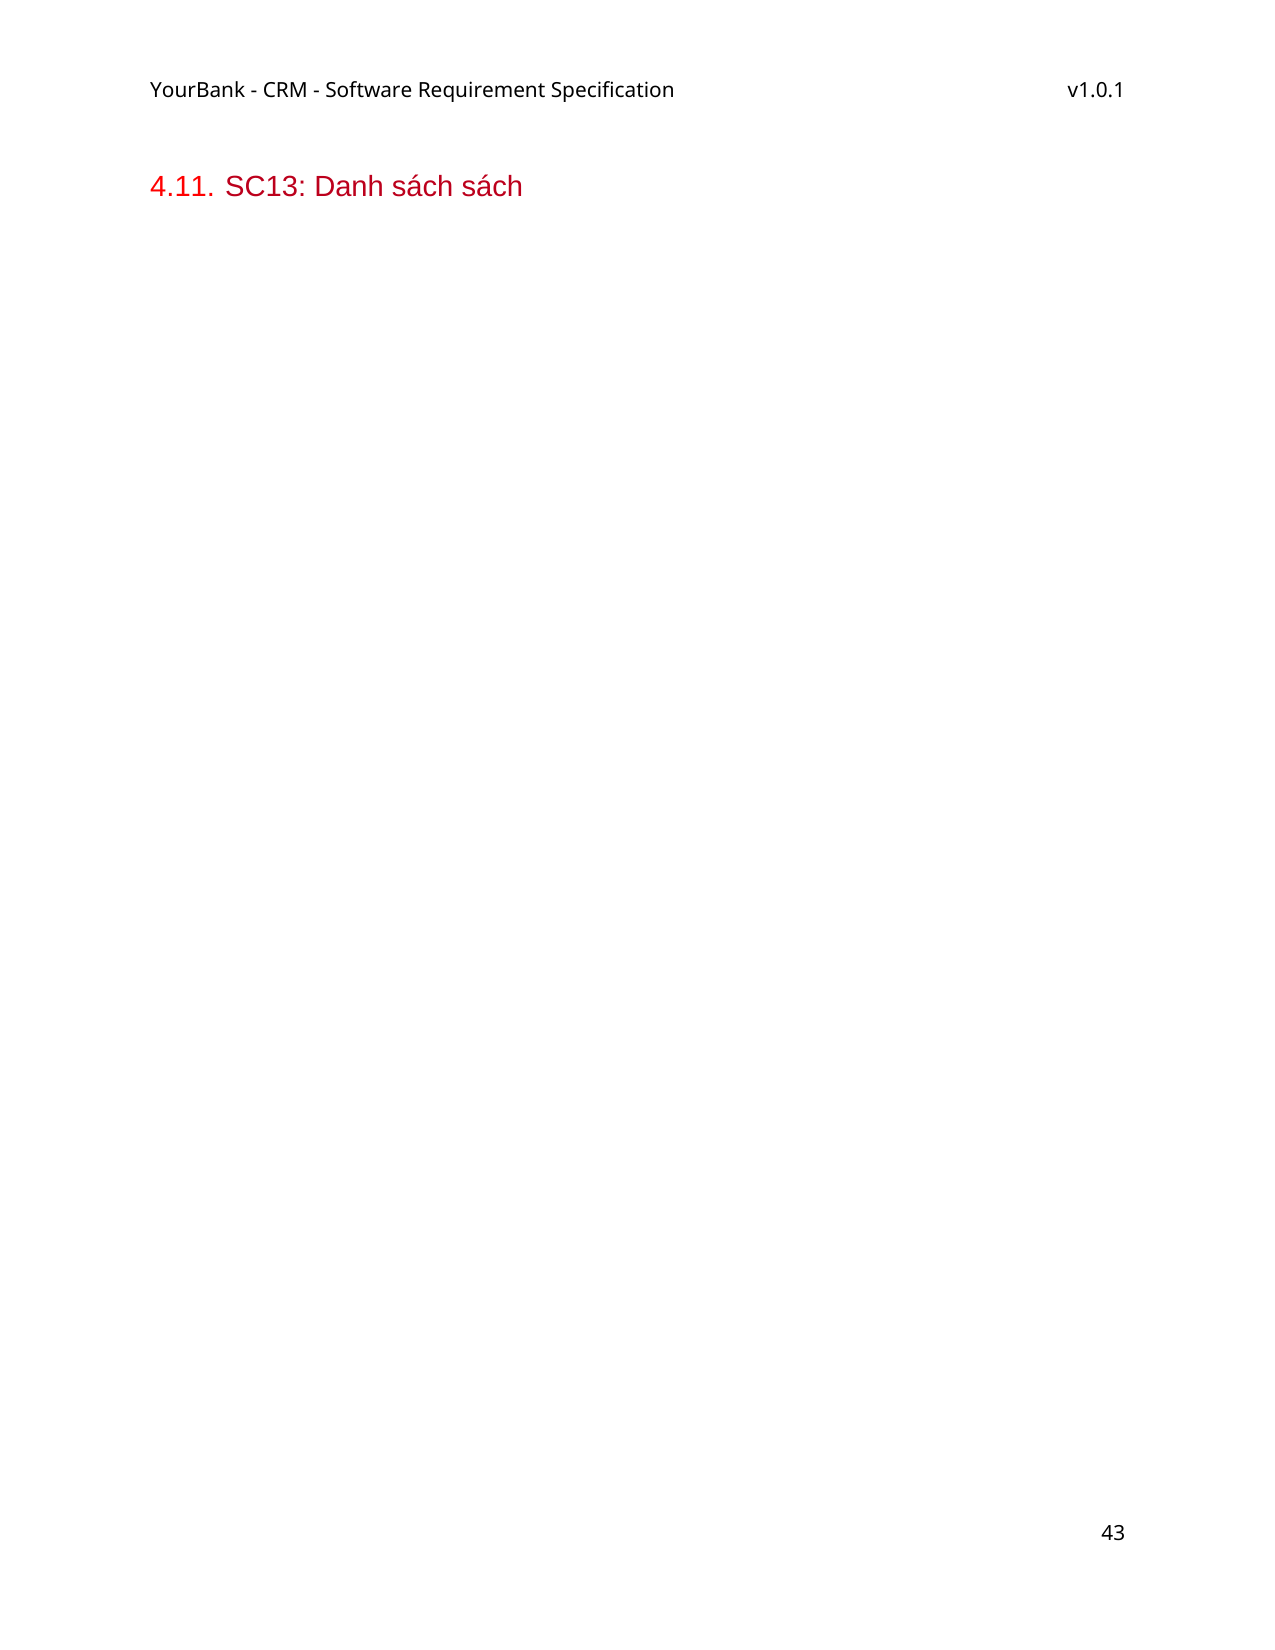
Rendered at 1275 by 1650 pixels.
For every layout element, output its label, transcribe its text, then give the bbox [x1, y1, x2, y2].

subtitle SC13: Danh sách sách [150, 169, 1125, 202]
